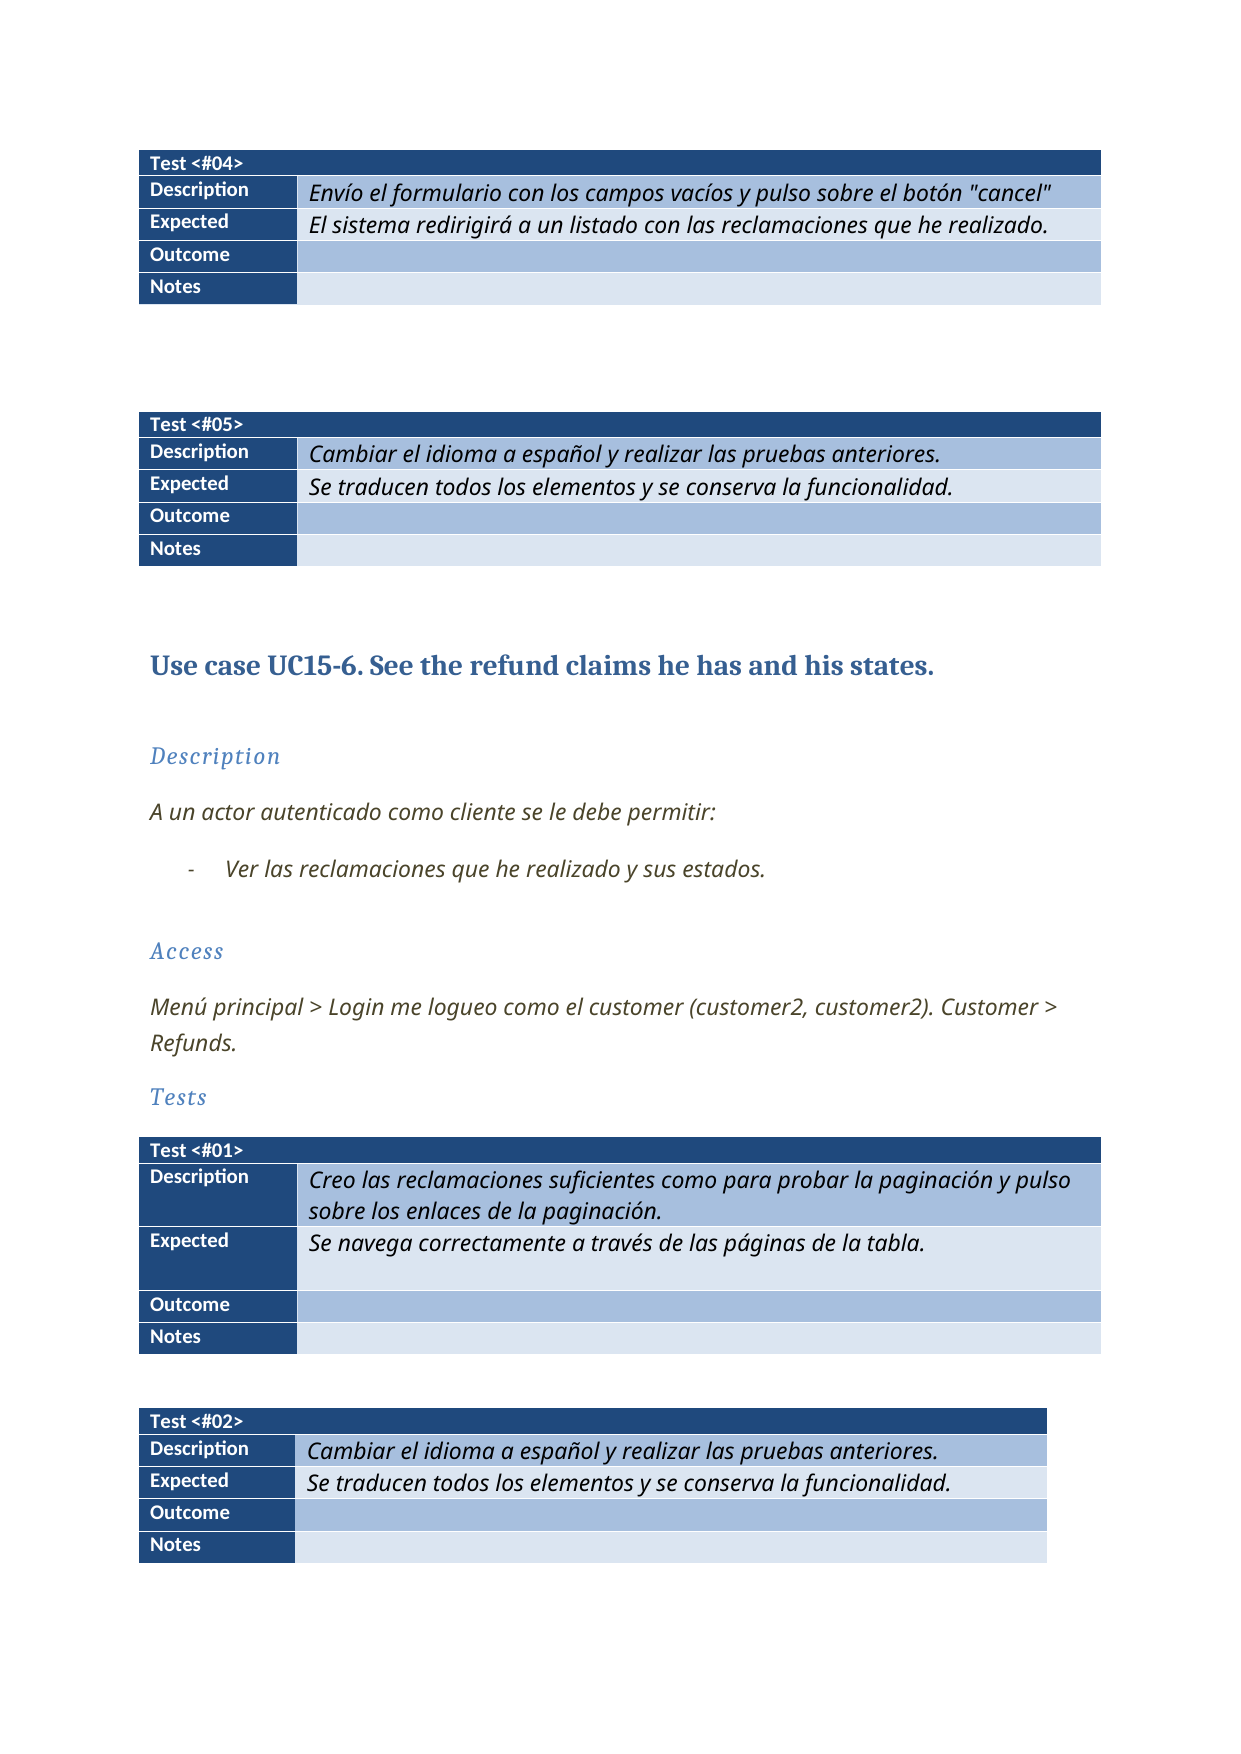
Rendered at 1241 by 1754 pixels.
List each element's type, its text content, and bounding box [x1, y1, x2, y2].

table_cell Expected [139, 1467, 295, 1498]
table_cell Se traducen todos los elementos y se conserva la funcionalidad. [295, 1467, 1047, 1498]
table_cell Description [139, 438, 297, 469]
table_cell [298, 1291, 1101, 1322]
table_cell Outcome [139, 241, 297, 272]
table_cell [298, 273, 1101, 304]
text Use case UC15-6. See the refund claims he has and his states. [150, 649, 1090, 683]
text Description [150, 742, 1090, 771]
table_cell Description [139, 176, 297, 208]
table_cell [298, 503, 1101, 534]
table_cell [298, 1323, 1101, 1354]
table_cell Se navega correctamente a través de las páginas de la tabla. [298, 1227, 1101, 1290]
table_cell Notes [139, 1323, 297, 1354]
table_cell Se traducen todos los elementos y se conserva la funcionalidad. [298, 470, 1101, 502]
table_cell Description [139, 1164, 297, 1226]
table_cell [298, 535, 1101, 566]
text Menú principal > Login me logueo como el customer (customer2, customer2). Customer > Refunds. [150, 991, 1090, 1058]
table_header Test <#05> [139, 412, 1101, 437]
table_cell Cambiar el idioma a español y realizar las pruebas anteriores. [298, 438, 1101, 469]
table_cell Expected [139, 470, 297, 502]
table_cell Envío el formulario con los campos vacíos y pulso sobre el botón "cancel" [298, 176, 1101, 208]
table_cell Notes [139, 535, 297, 566]
table_cell Outcome [139, 503, 297, 534]
table_cell Description [139, 1435, 295, 1466]
table_header Test <#04> [139, 150, 1101, 175]
table_cell Expected [139, 209, 297, 240]
table_cell Cambiar el idioma a español y realizar las pruebas anteriores. [295, 1435, 1047, 1466]
table_cell Notes [139, 1532, 295, 1563]
table_header Test <#01> [139, 1137, 1101, 1163]
text A un actor autenticado como cliente se le debe permitir: [150, 796, 1090, 827]
table_cell Outcome [139, 1499, 295, 1531]
table_cell [295, 1499, 1047, 1531]
table_cell [295, 1532, 1047, 1563]
table_cell Outcome [139, 1291, 297, 1322]
text Access [150, 937, 1090, 966]
table_cell Notes [139, 273, 297, 304]
list Ver las reclamaciones que he realizado y sus estados. [187, 852, 1090, 884]
table_cell Creo las reclamaciones suficientes como para probar la paginación y pulso sobre los enlaces de la paginación. [298, 1164, 1101, 1226]
table_header Test <#02> [139, 1408, 1047, 1434]
table_cell [298, 241, 1101, 272]
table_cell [298, 209, 1101, 240]
text Tests [150, 1083, 1090, 1112]
table_cell Expected [139, 1227, 297, 1290]
